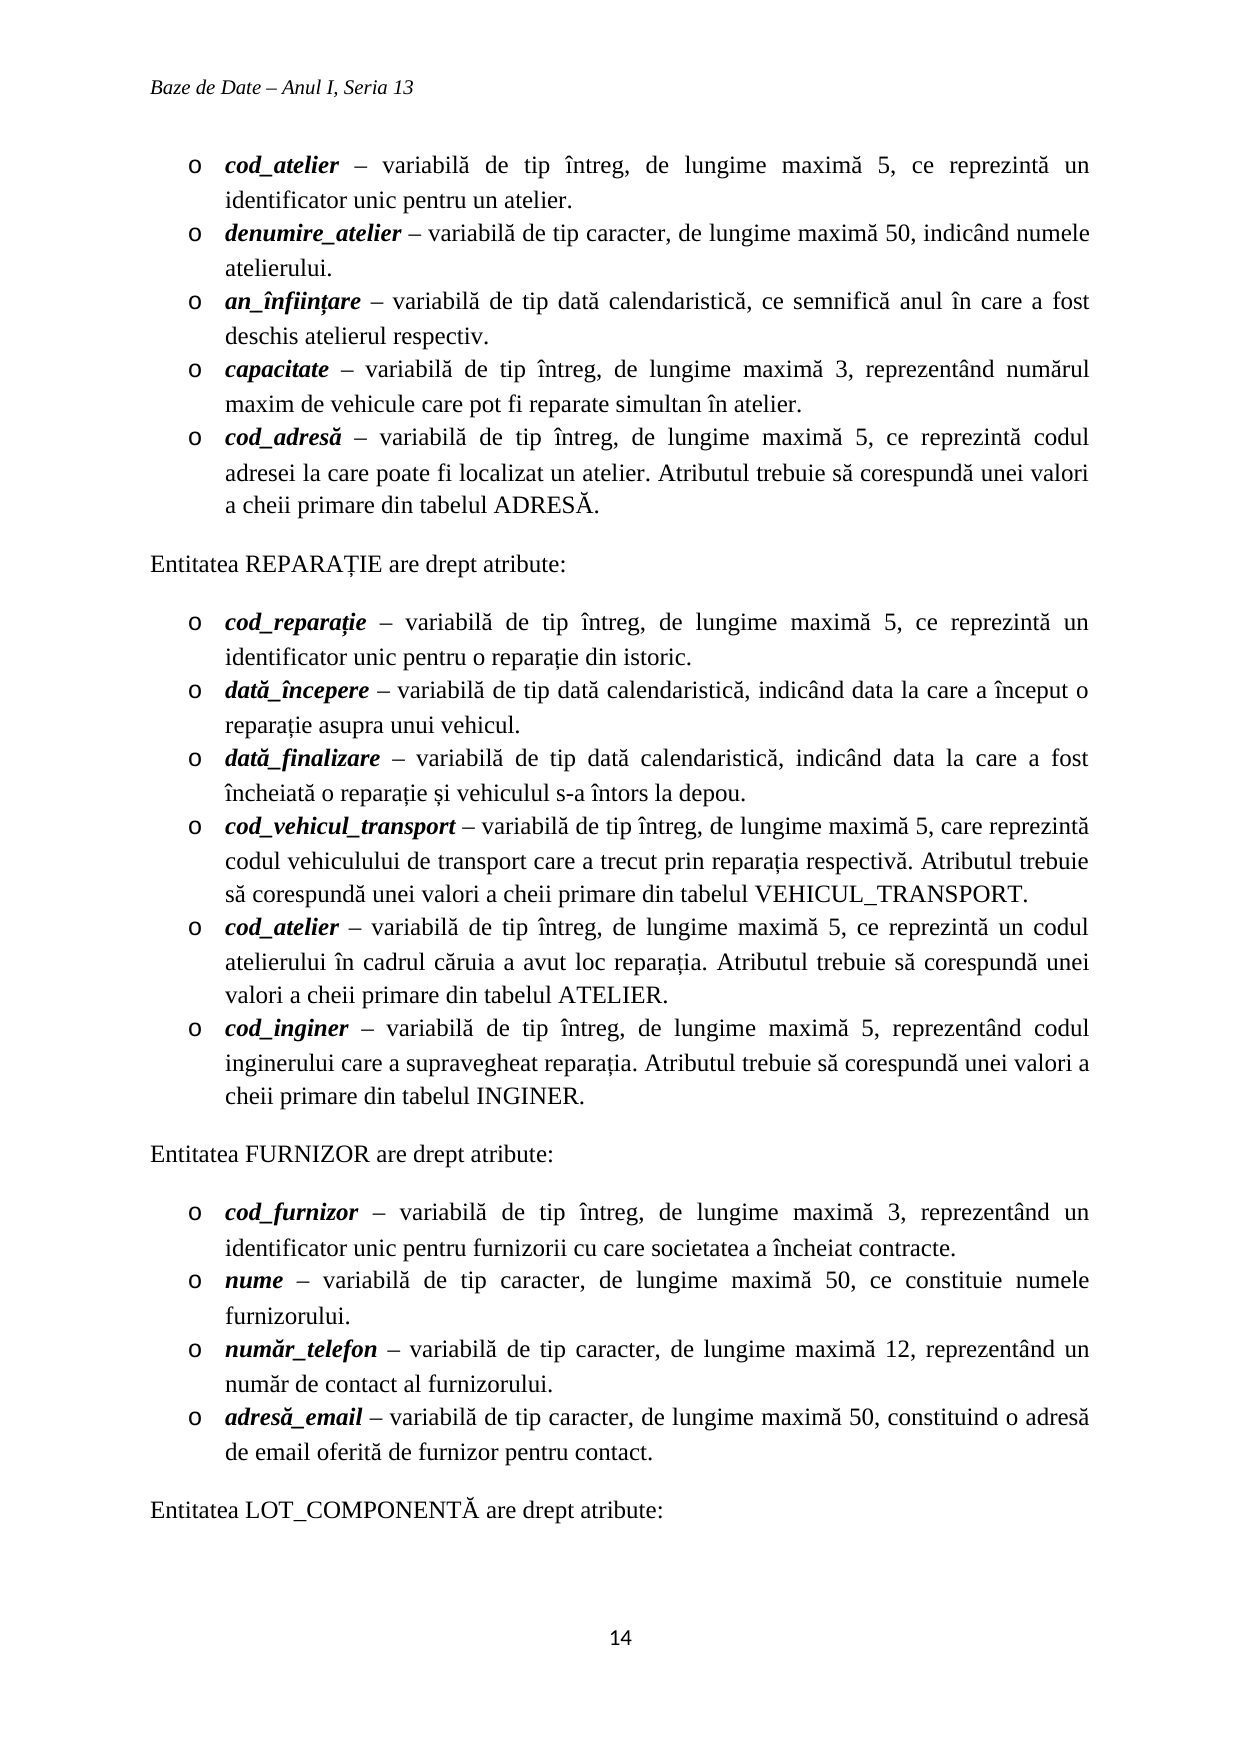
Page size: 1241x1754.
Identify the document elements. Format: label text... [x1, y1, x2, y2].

list cod_reparație – variabilă de tip întreg, de lungime maximă 5, ce reprezintă un identificator unic pentru o reparație din istoric. [187, 607, 1090, 671]
text Entitatea LOT_COMPONENTĂ are drept atribute: [150, 1495, 1090, 1524]
text Entitatea REPARAȚIE are drept atribute: [150, 549, 1090, 577]
list an_înființare – variabilă de tip dată calendaristică, ce semnifică anul în care a fost deschis atelierul respectiv. [187, 286, 1090, 350]
list dată_finalizare – variabilă de tip dată calendaristică, indicând data la care a fost încheiată o reparație și vehiculul s-a întors la depou. [187, 743, 1090, 807]
list cod_atelier – variabilă de tip întreg, de lungime maximă 5, ce reprezintă un codul atelierului în cadrul căruia a avut loc reparația. Atributul trebuie să corespundă unei valori a cheii primare din tabelul ATELIER. [187, 912, 1090, 1009]
list denumire_atelier – variabilă de tip caracter, de lungime maximă 50, indicând numele atelierului. [187, 218, 1090, 282]
list dată_începere – variabilă de tip dată calendaristică, indicând data la care a început o reparație asupra unui vehicul. [187, 675, 1090, 739]
list cod_furnizor – variabilă de tip întreg, de lungime maximă 3, reprezentând un identificator unic pentru furnizorii cu care societatea a încheiat contracte. [187, 1197, 1090, 1261]
list nume – variabilă de tip caracter, de lungime maximă 50, ce constituie numele furnizorului. [187, 1266, 1090, 1329]
list capacitate – variabilă de tip întreg, de lungime maximă 3, reprezentând numărul maxim de vehicule care pot fi reparate simultan în atelier. [187, 354, 1090, 418]
list număr_telefon – variabilă de tip caracter, de lungime maximă 12, reprezentând un număr de contact al furnizorului. [187, 1334, 1090, 1398]
list cod_inginer – variabilă de tip întreg, de lungime maximă 5, reprezentând codul inginerului care a supravegheat reparația. Atributul trebuie să corespundă unei valori a cheii primare din tabelul INGINER. [187, 1013, 1090, 1110]
list cod_atelier – variabilă de tip întreg, de lungime maximă 5, ce reprezintă un identificator unic pentru un atelier. [187, 150, 1090, 214]
list cod_vehicul_transport – variabilă de tip întreg, de lungime maximă 5, care reprezintă codul vehiculului de transport care a trecut prin reparația respectivă. Atributul trebuie să corespundă unei valori a cheii primare din tabelul VEHICUL_TRANSPORT. [187, 811, 1090, 908]
list cod_adresă – variabilă de tip întreg, de lungime maximă 5, ce reprezintă codul adresei la care poate fi localizat un atelier. Atributul trebuie să corespundă unei valori a cheii primare din tabelul ADRESĂ. [187, 422, 1090, 519]
text Entitatea FURNIZOR are drept atribute: [150, 1139, 1090, 1168]
list adresă_email – variabilă de tip caracter, de lungime maximă 50, constituind o adresă de email oferită de furnizor pentru contact. [187, 1402, 1090, 1466]
